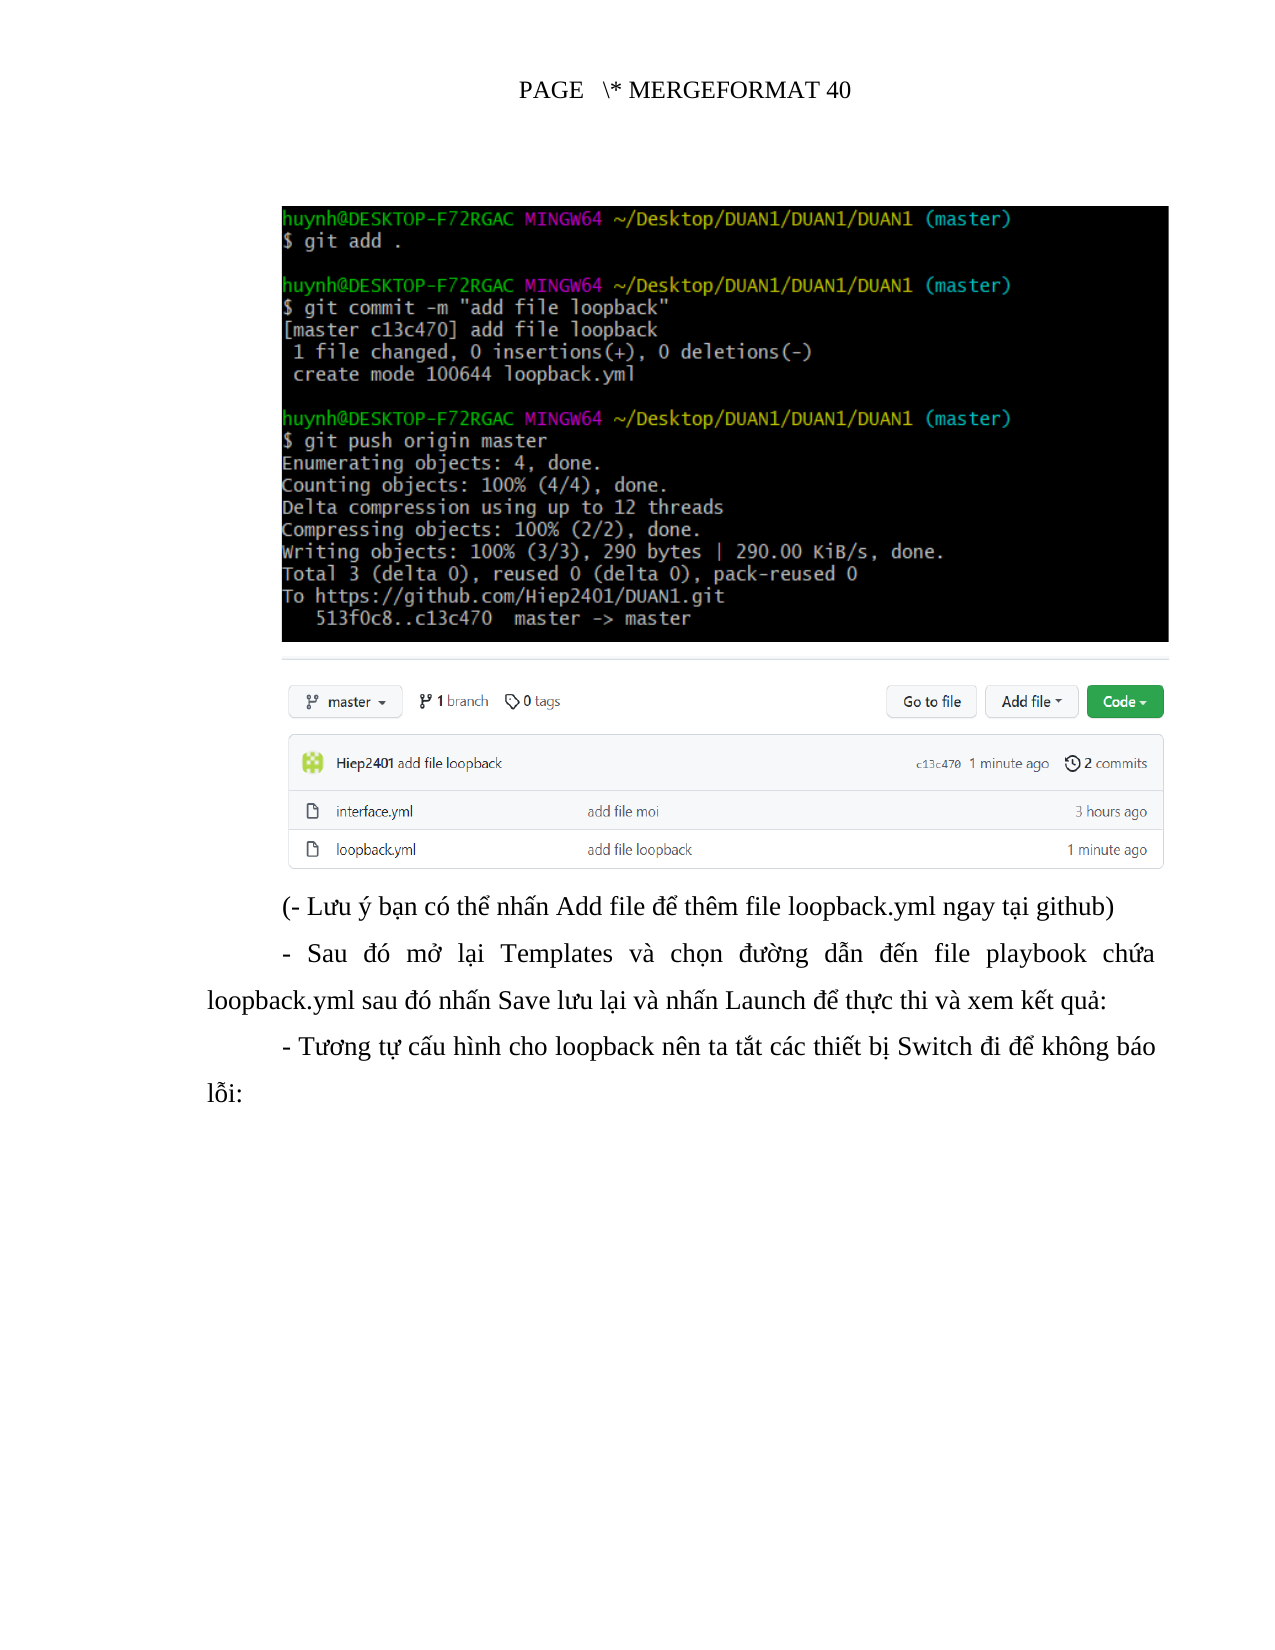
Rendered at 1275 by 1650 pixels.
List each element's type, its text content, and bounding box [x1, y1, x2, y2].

text (- Lưu ý bạn có thể nhấn Add file để thêm file loopback.yml ngay tại github) [207, 891, 1157, 922]
text - Tương tự cấu hình cho loopback nên ta tắt các thiết bị Switch đi để không báo lỗi: [207, 1031, 1157, 1108]
picture [281, 656, 1170, 875]
picture [281, 206, 1170, 642]
text - Sau đó mở lại Templates và chọn đường dẫn đến file playbook chứa loopback.yml sau đó nhấn Save lưu lại và nhấn Launch để thực thi và xem kết quả: [207, 937, 1157, 1015]
